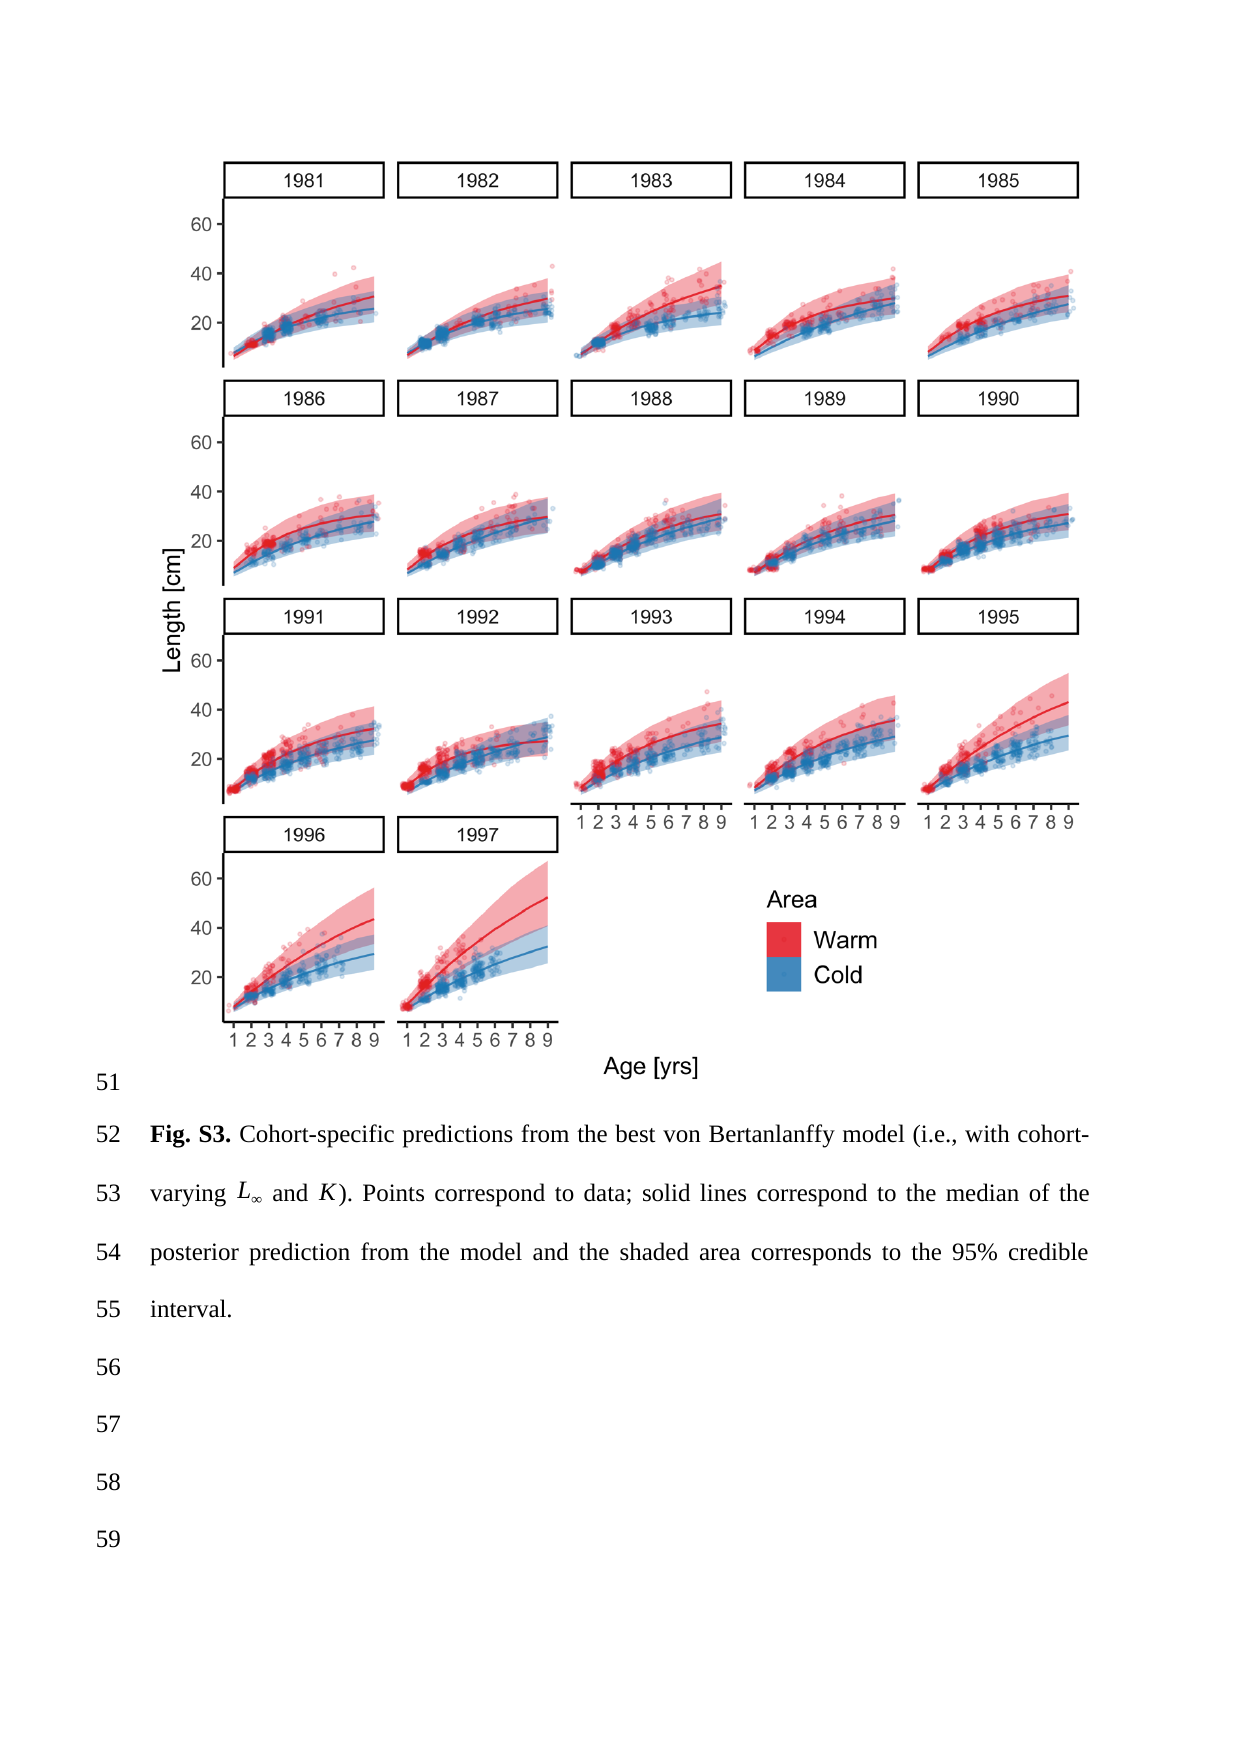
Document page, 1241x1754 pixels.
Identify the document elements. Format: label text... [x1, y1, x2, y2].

picture [150, 150, 1091, 1091]
text Fig. S3. Cohort-specific predictions from the best von Bertanlanffy model (i.e., with cohort-varying and ). Points correspond to data; solid lines correspond to the median of the posterior prediction from the model and the shaded area corresponds to the 95% credible interval. [150, 1119, 1090, 1323]
